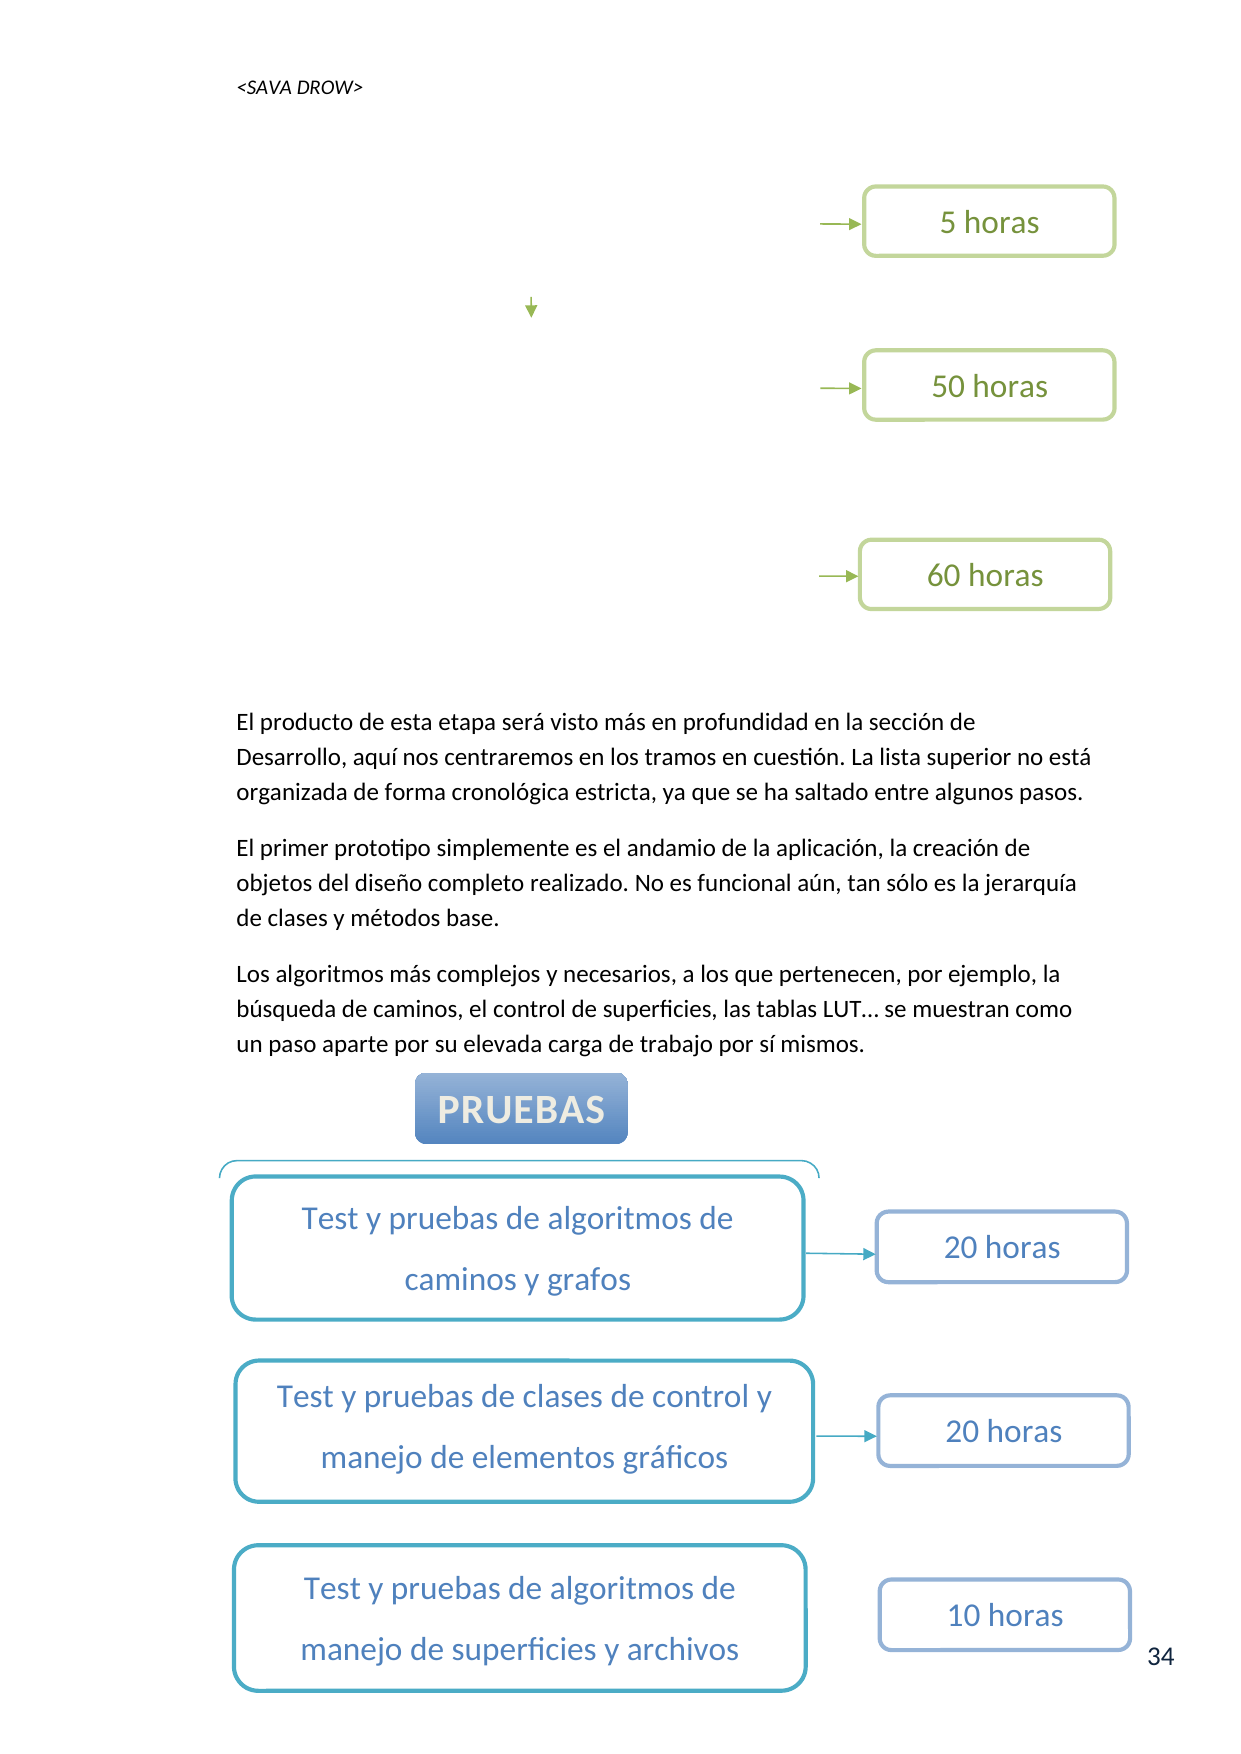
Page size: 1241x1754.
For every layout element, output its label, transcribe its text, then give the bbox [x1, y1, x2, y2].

text Los algoritmos más complejos y necesarios, a los que pertenecen, por ejemplo, la búsqueda de caminos, el control de superficies, las tablas LUT… se muestran como un paso aparte por su elevada carga de trabajo por sí mismos. [236, 958, 1092, 1058]
text El primer prototipo simplemente es el andamio de la aplicación, la creación de objetos del diseño completo realizado. No es funcional aún, tan sólo es la jerarquía de clases y métodos base. [236, 832, 1092, 932]
text El producto de esta etapa será visto más en profundidad en la sección de Desarrollo, aquí nos centraremos en los tramos en cuestión. La lista superior no está organizada de forma cronológica estricta, ya que se ha saltado entre algunos pasos. [236, 706, 1092, 807]
